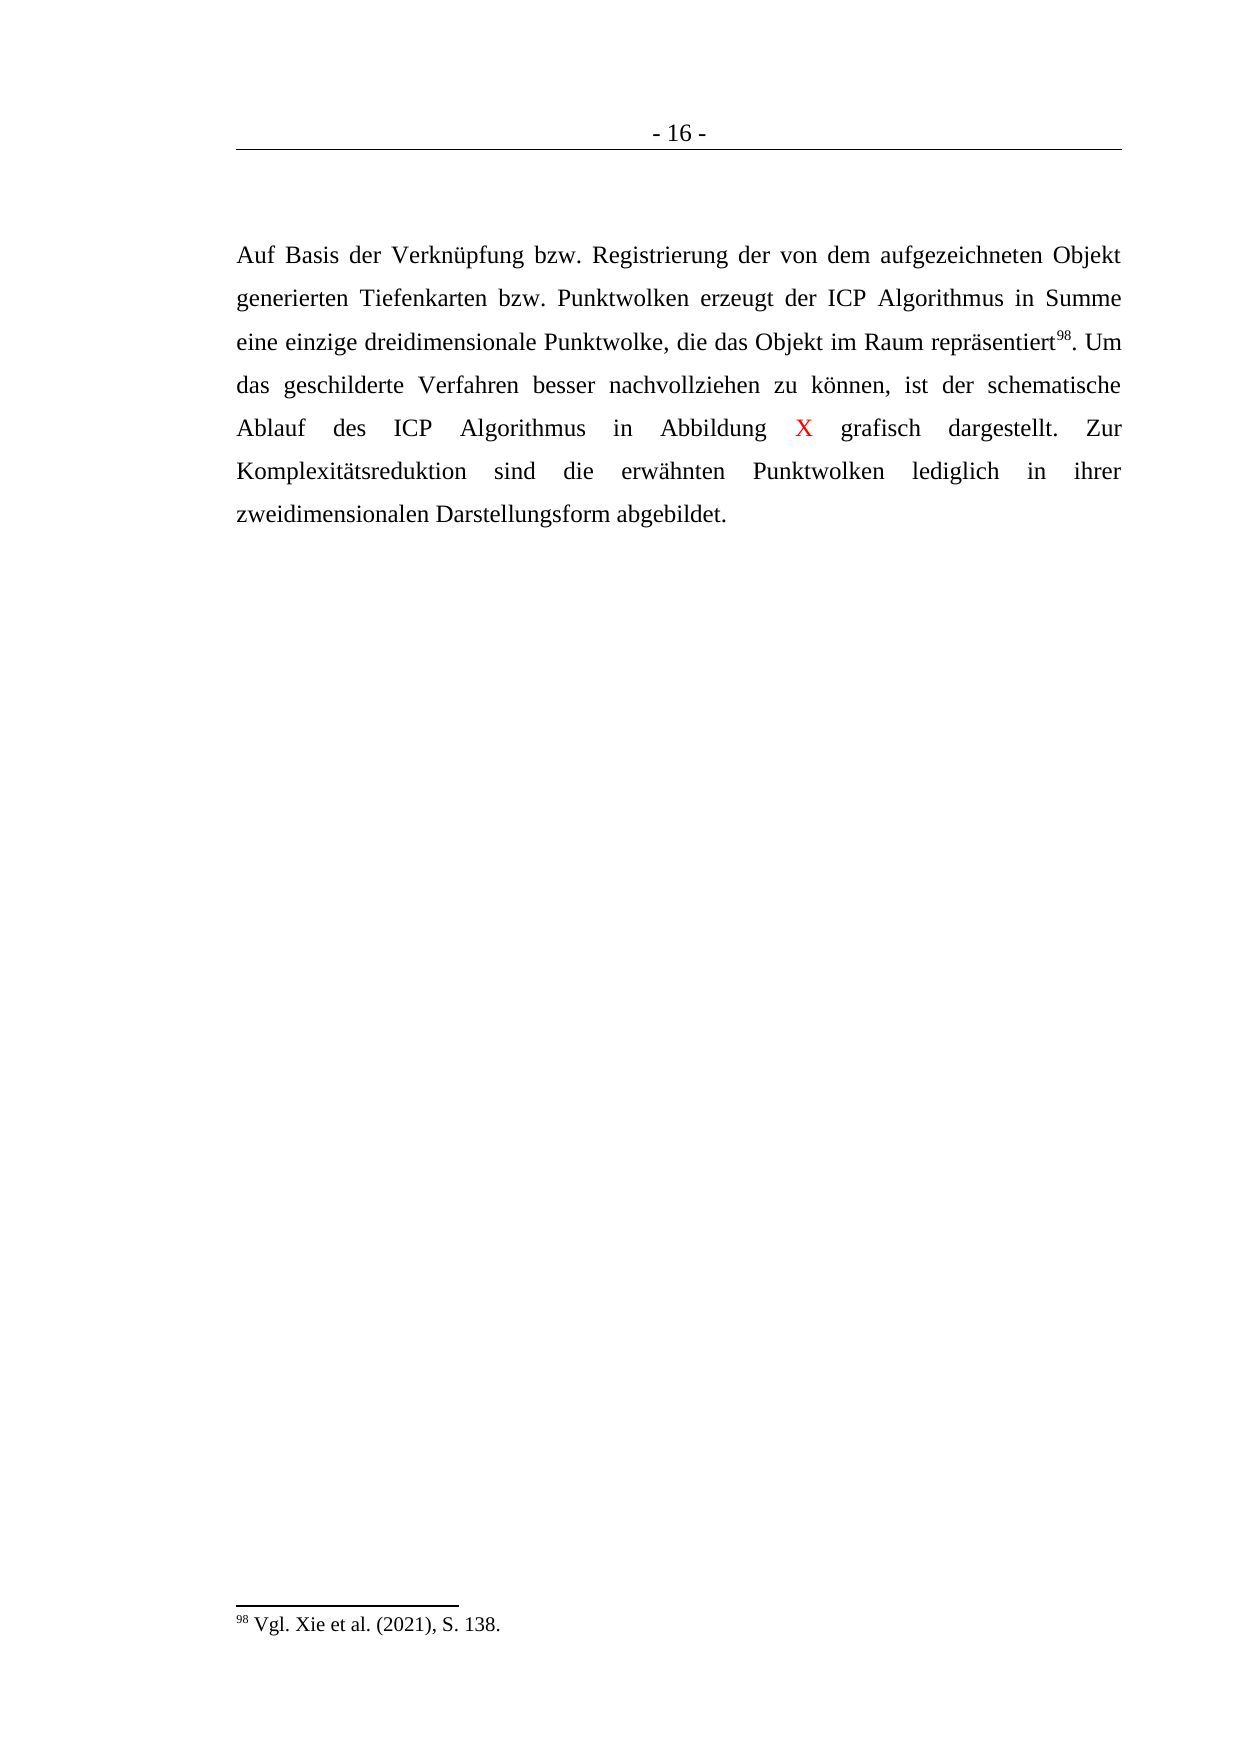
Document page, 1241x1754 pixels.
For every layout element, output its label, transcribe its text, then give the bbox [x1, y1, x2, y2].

text Auf Basis der Verknüpfung bzw. Registrierung der von dem aufgezeichneten Objekt generierten Tiefenkarten bzw. Punktwolken erzeugt der ICP Algorithmus in Summe eine einzige dreidimensionale Punktwolke, die das Objekt im Raum repräsentiert. Um das geschilderte Verfahren besser nachvollziehen zu können, ist der schematische Ablauf des ICP Algorithmus in Abbildung X grafisch dargestellt. Zur Komplexitätsreduktion sind die erwähnten Punktwolken lediglich in ihrer zweidimensionalen Darstellungsform abgebildet. [236, 240, 1122, 528]
